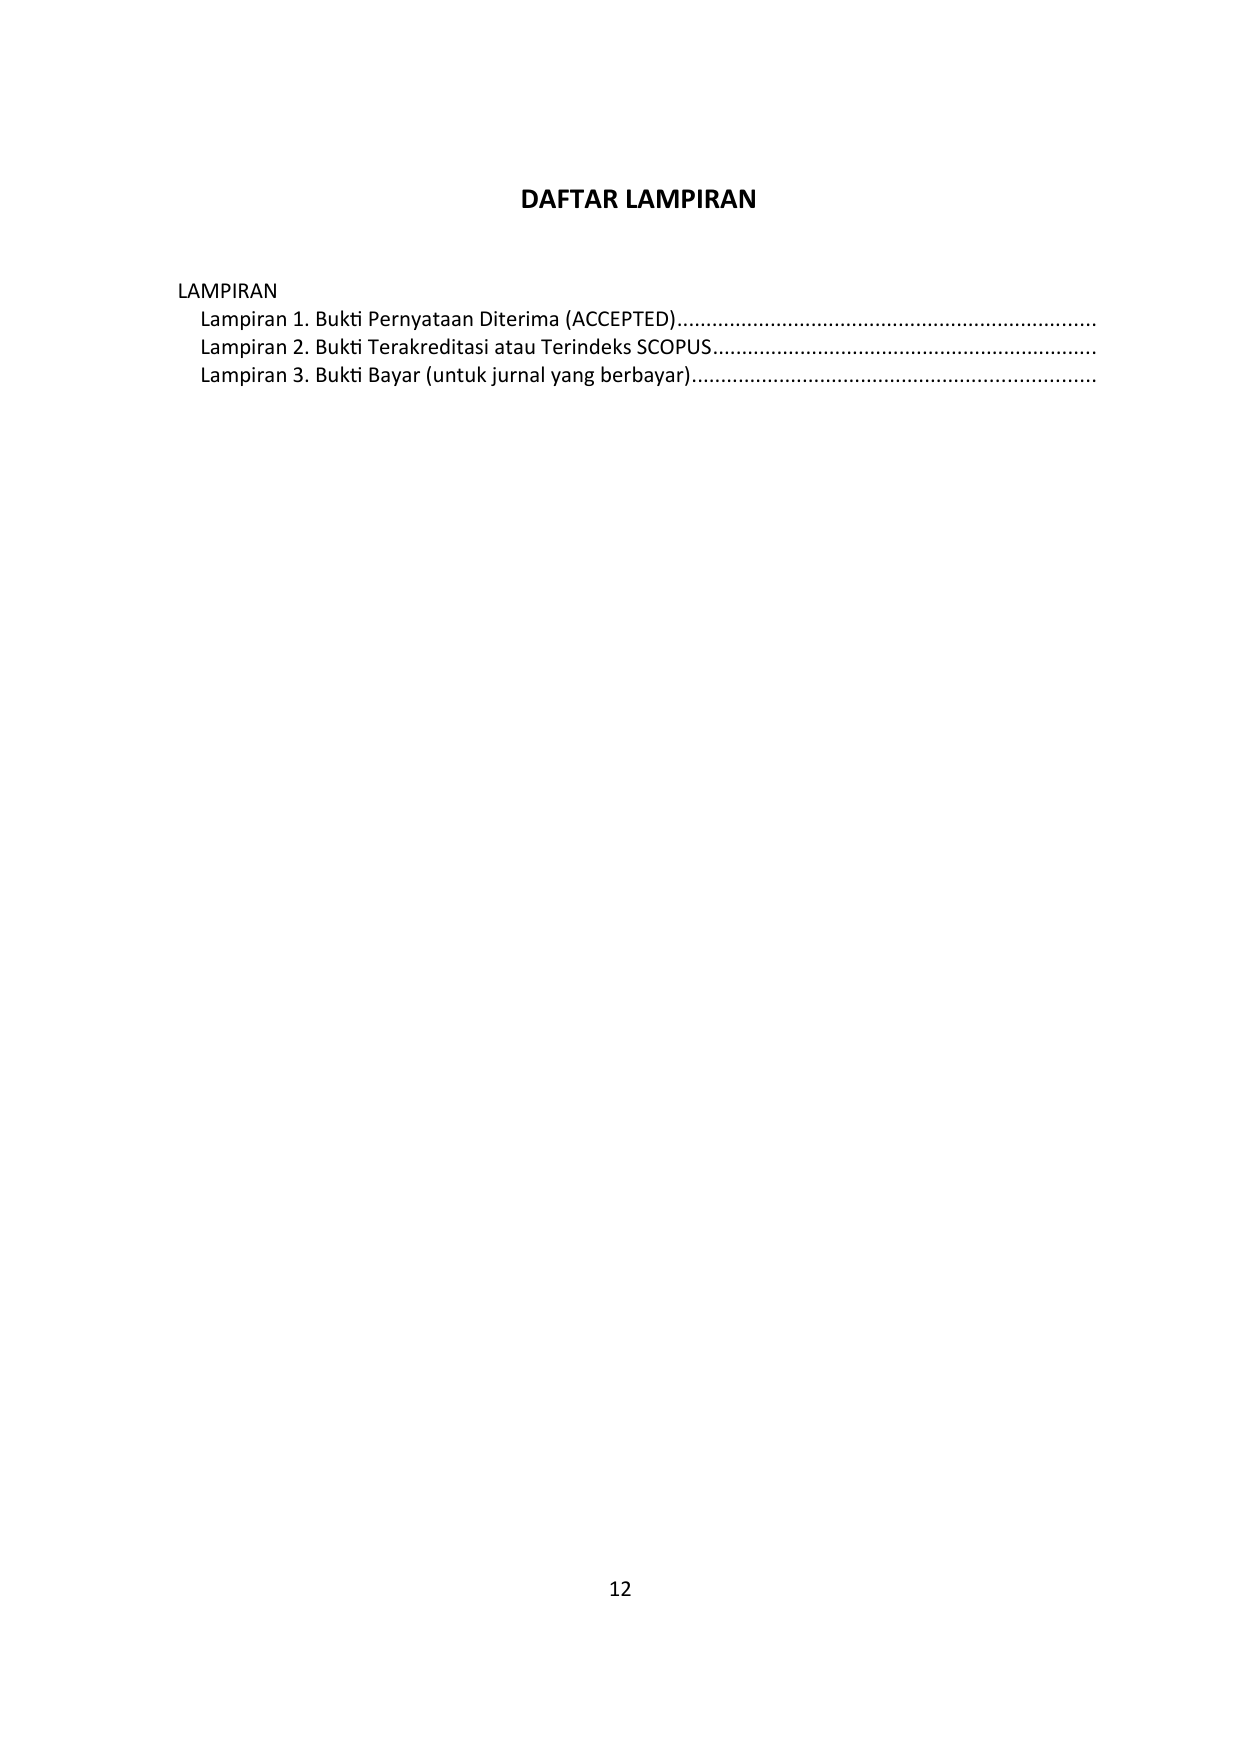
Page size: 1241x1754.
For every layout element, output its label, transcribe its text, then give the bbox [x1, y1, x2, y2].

subtitle DAFTAR LAMPIRAN [214, 180, 1063, 216]
